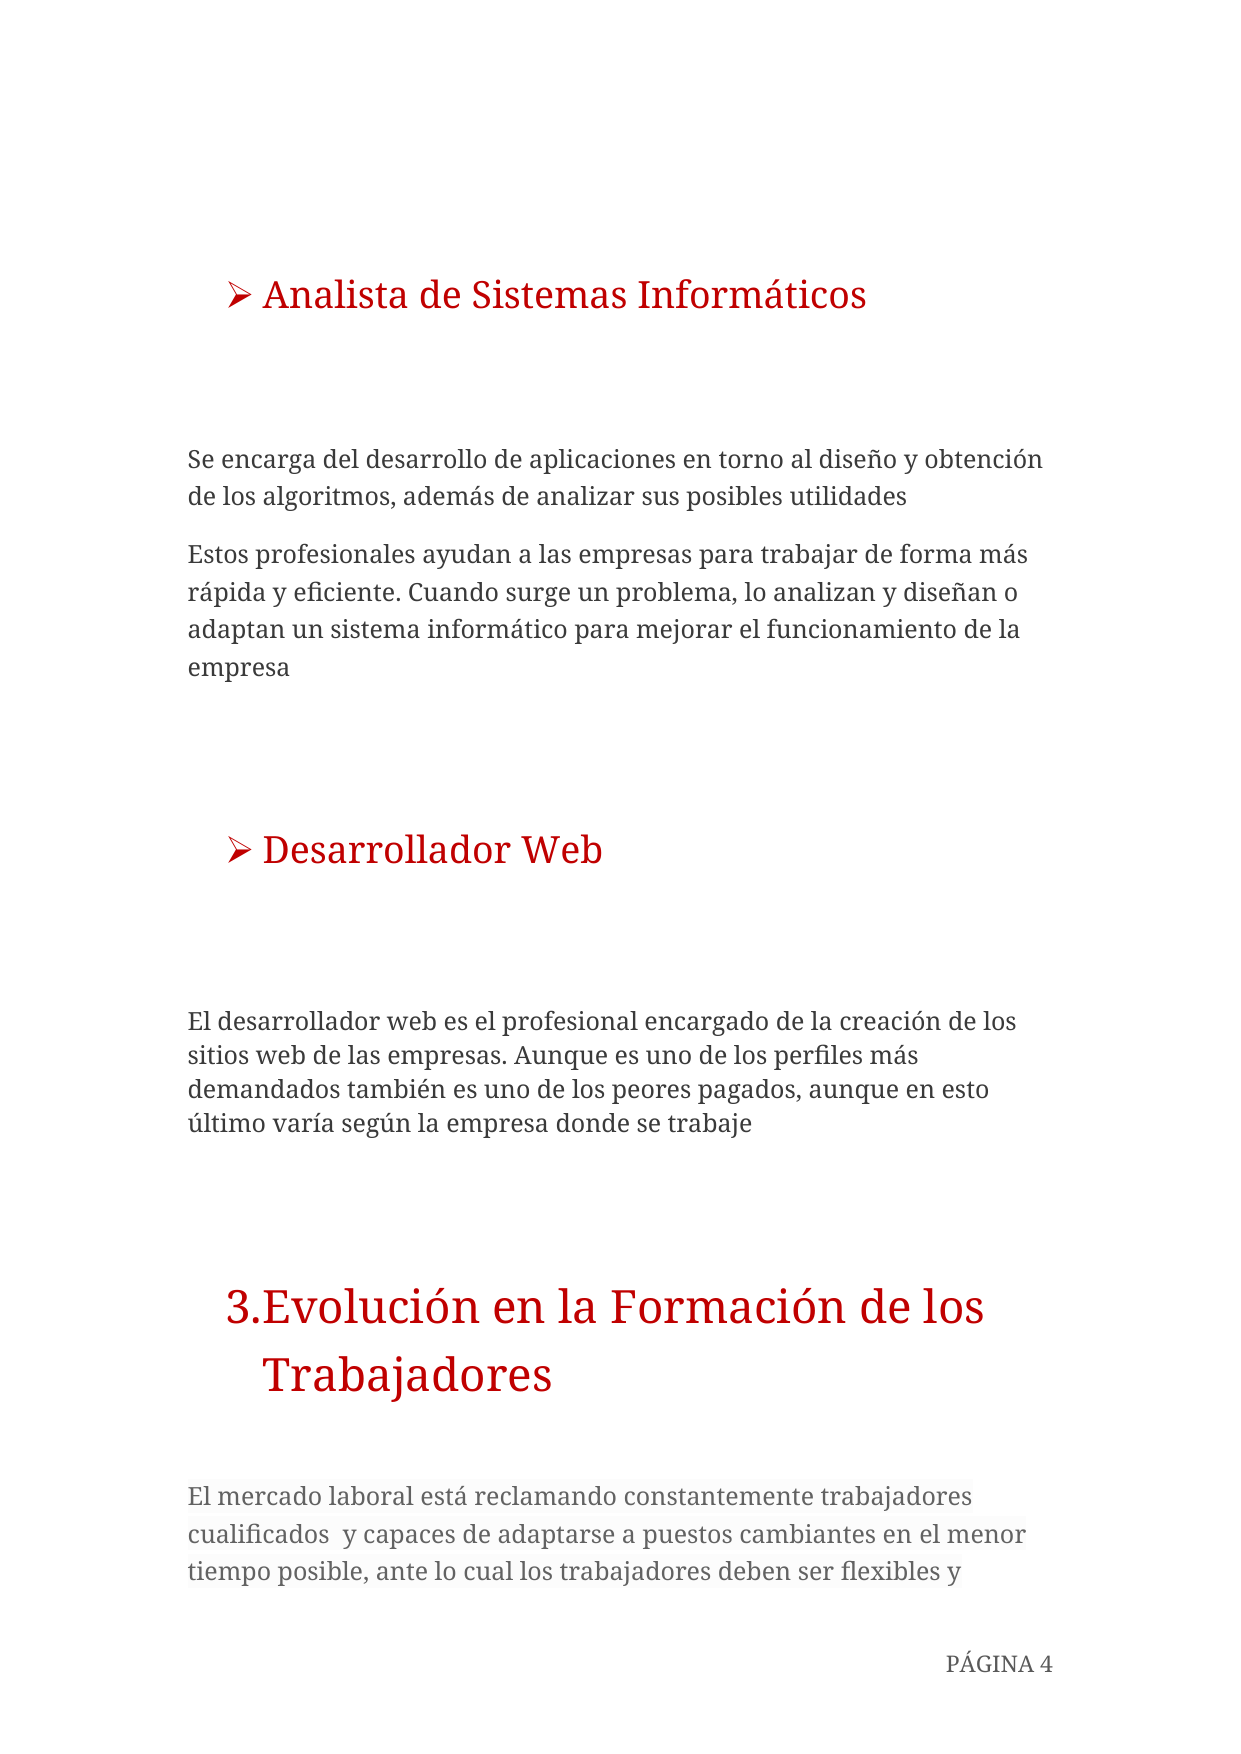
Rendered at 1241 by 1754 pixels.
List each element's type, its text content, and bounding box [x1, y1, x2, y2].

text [187, 1479, 1053, 1588]
text Se encarga del desarrollo de aplicaciones en torno al diseño y obtención de los algoritmos, además de analizar sus posibles utilidades [187, 441, 1053, 513]
text Estos profesionales ayudan a las empresas para trabajar de forma más rápida y eficiente. Cuando surge un problema, lo analizan y diseñan o adaptan un sistema informático para mejorar el funcionamiento de la empresa [187, 537, 1053, 683]
subtitle Desarrollador Web [225, 824, 1053, 875]
text El desarrollador web es el profesional encargado de la creación de los sitios web de las empresas. Aunque es uno de los perfiles más demandados también es uno de los peores pagados, aunque en esto último varía según la empresa donde se trabaje [187, 1004, 1053, 1140]
subtitle Evolución en la Formación de los Trabajadores [225, 1274, 1053, 1405]
subtitle Analista de Sistemas Informáticos [225, 268, 1053, 319]
